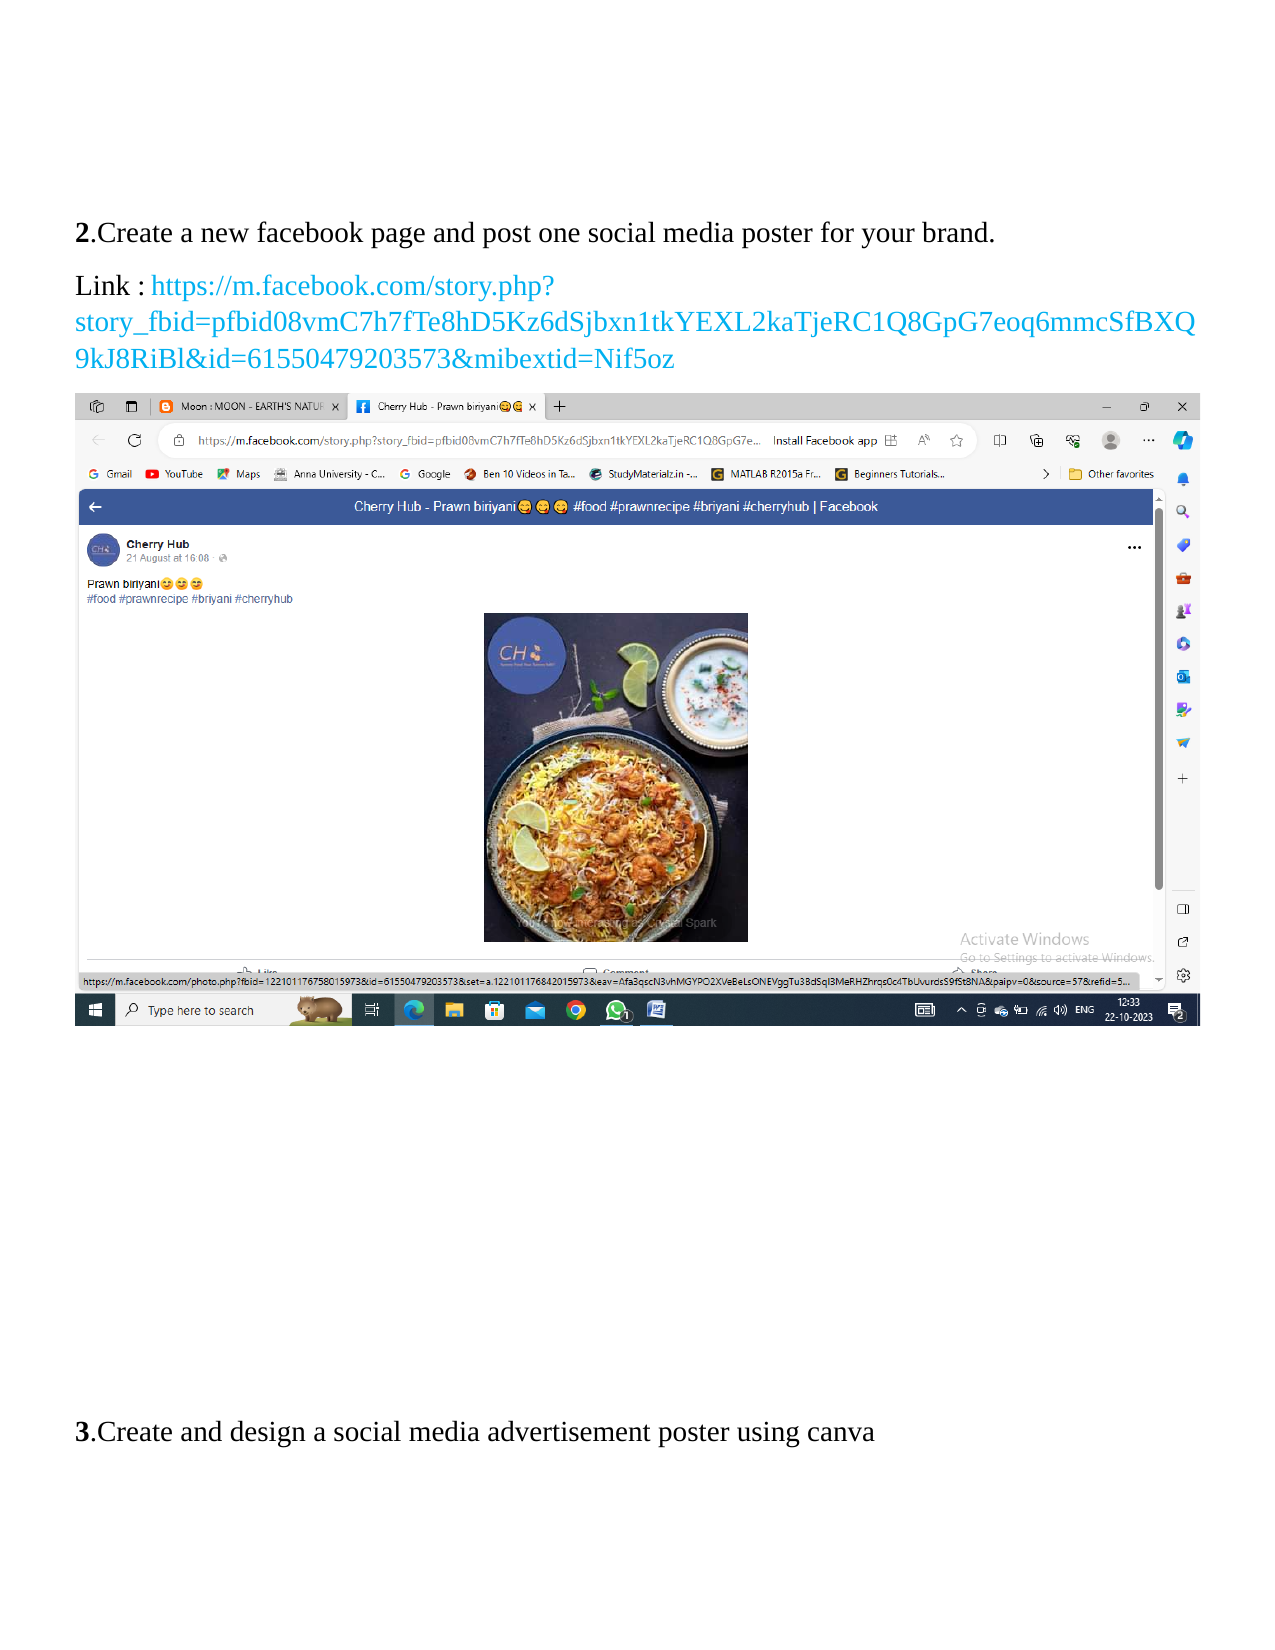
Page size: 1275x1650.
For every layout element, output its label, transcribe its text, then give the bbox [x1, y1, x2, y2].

picture [75, 393, 1200, 1026]
text 3.Create and design a social media advertisement poster using canva [75, 1414, 1200, 1448]
text Link : https://m.facebook.com/story.php?story_fbid=pfbid08vmC7h7fTe8hD5Kz6dSjbxn1tkYEXL2kaTjeRC1Q8GpG7eoq6mmcSfBXQ9kJ8RiBl&id=61550479203573&mibextid=Nif5oz [75, 268, 1200, 374]
text 2.Create a new facebook page and post one social media poster for your brand. [75, 216, 1200, 249]
